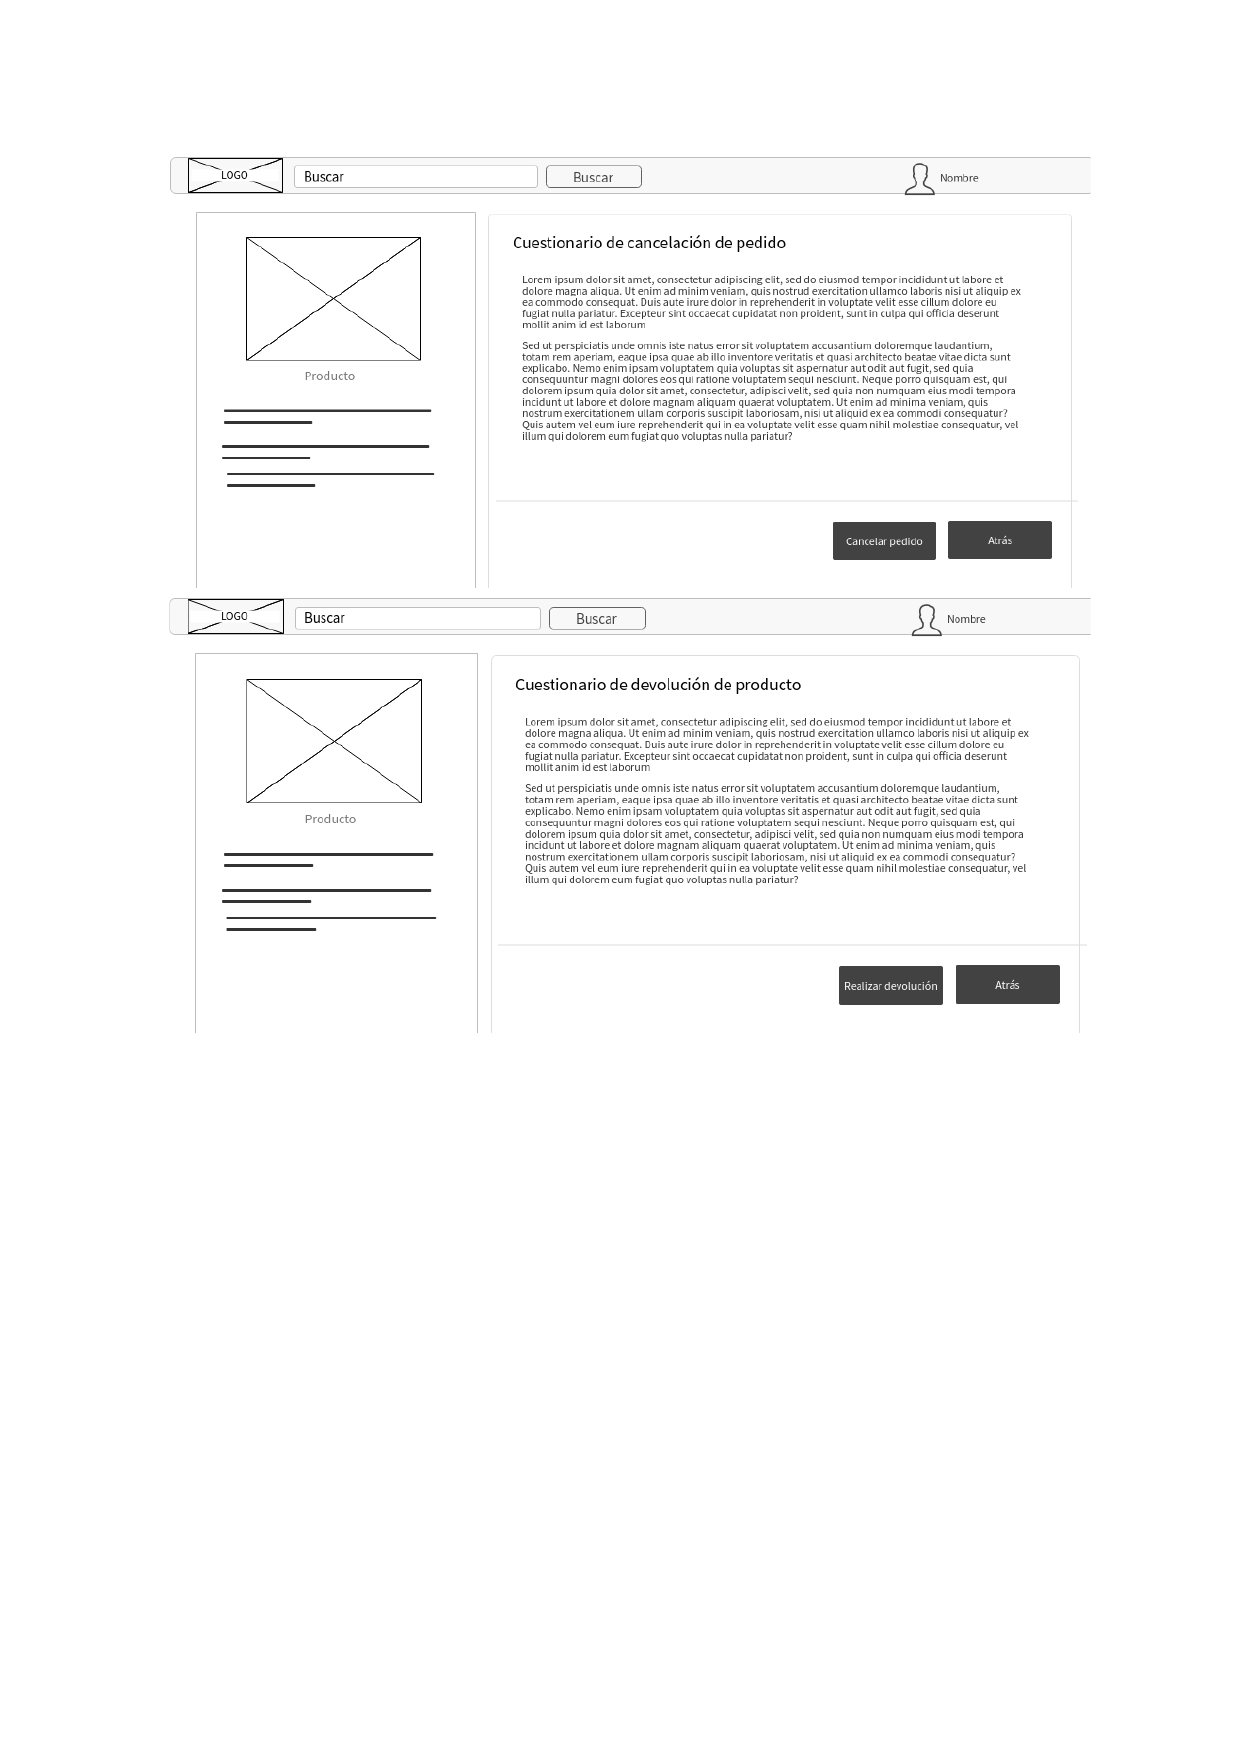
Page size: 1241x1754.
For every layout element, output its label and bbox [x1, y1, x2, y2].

picture [150, 150, 1091, 588]
picture [150, 591, 1091, 1033]
